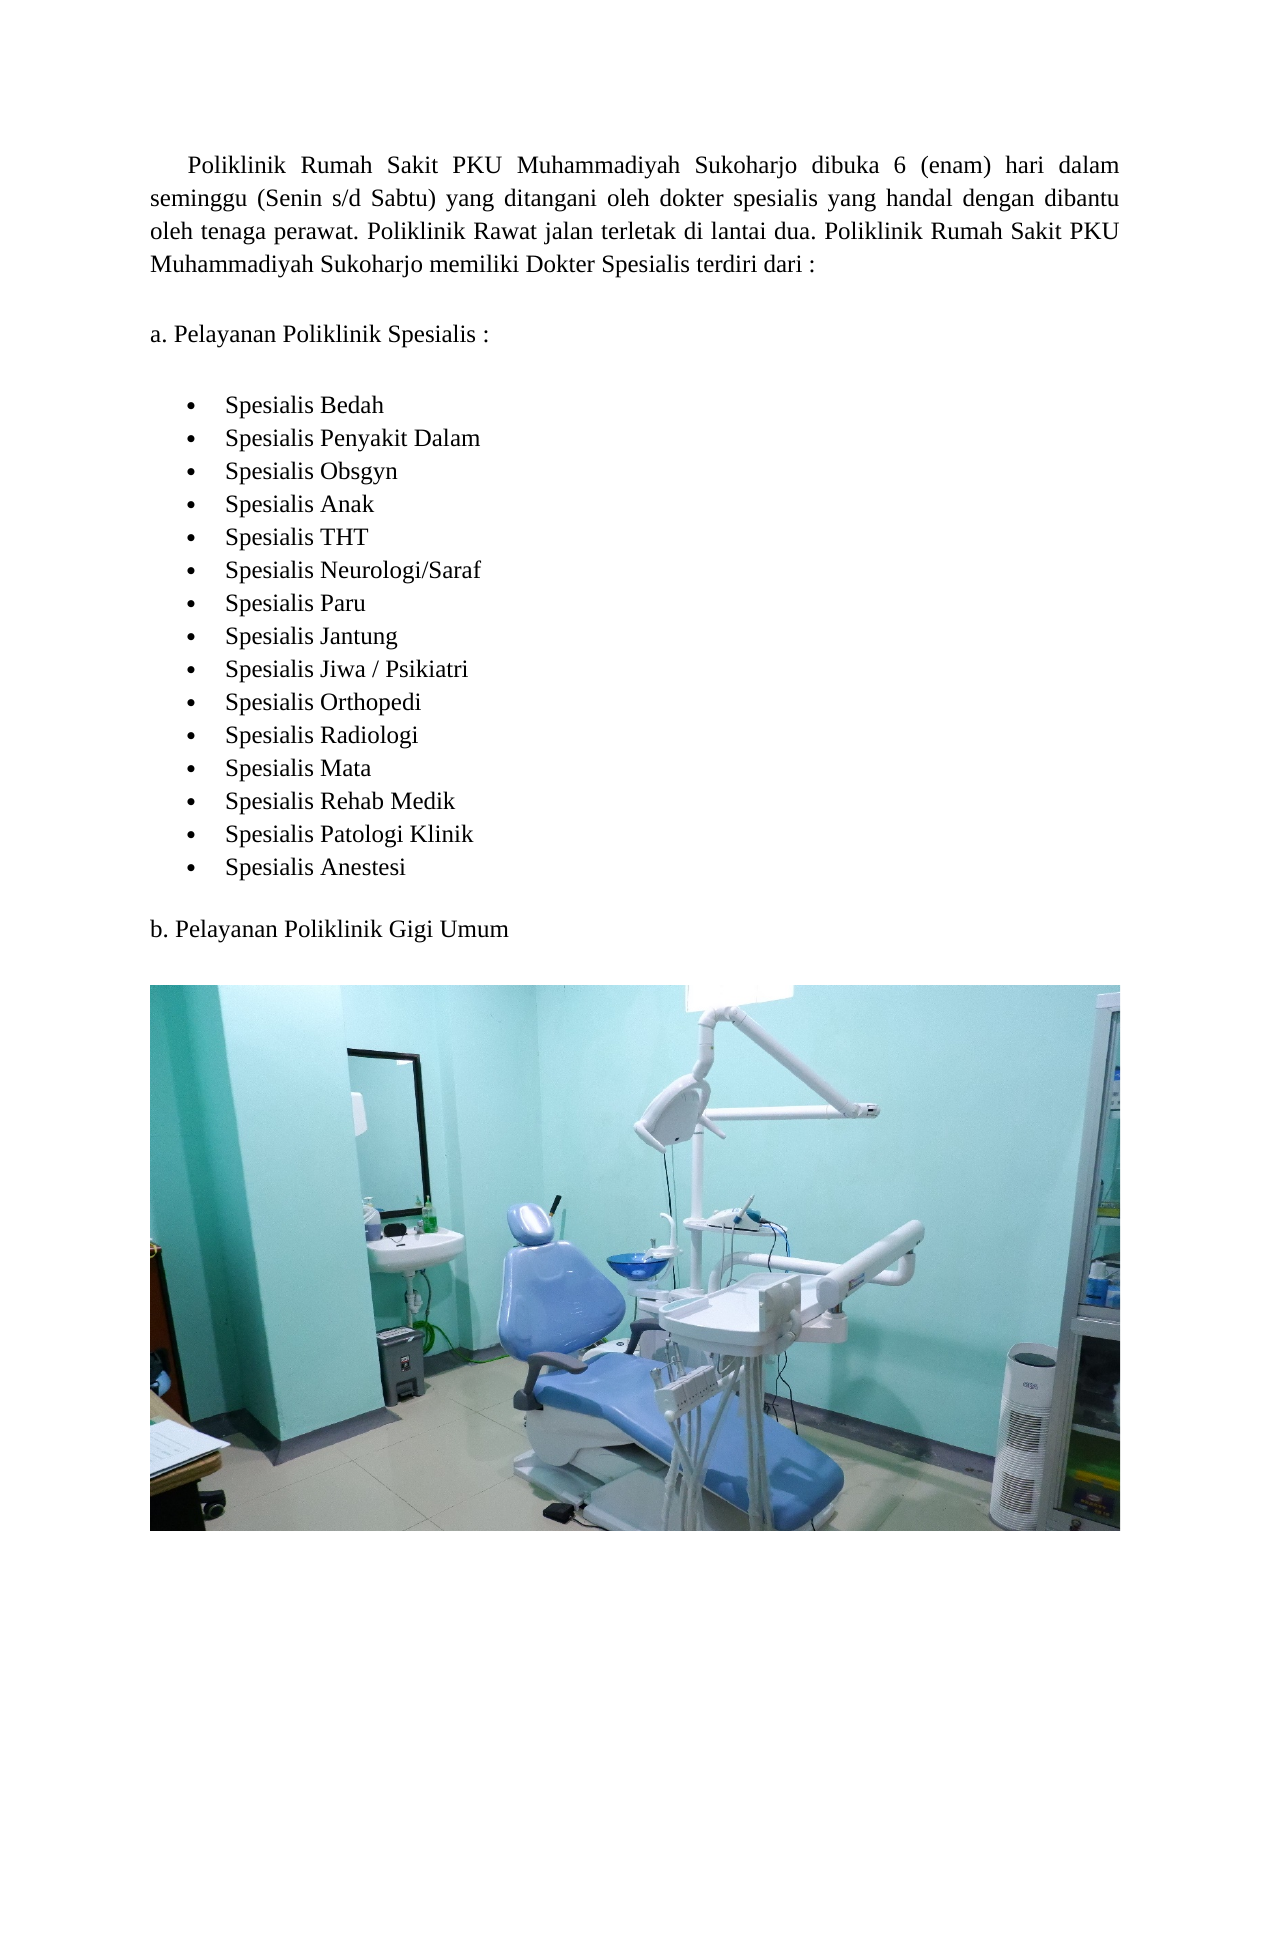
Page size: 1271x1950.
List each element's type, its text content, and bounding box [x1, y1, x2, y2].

text b. Pelayanan Poliklinik Gigi Umum [150, 914, 1121, 943]
list Spesialis Jantung [187, 621, 1121, 650]
list Spesialis Radiologi [187, 720, 1121, 749]
list Spesialis Rehab Medik [187, 786, 1121, 815]
list Spesialis Patologi Klinik [187, 819, 1121, 848]
list Spesialis Mata [187, 753, 1121, 782]
list Spesialis Paru [187, 588, 1121, 617]
list Spesialis Jiwa / Psikiatri [187, 654, 1121, 683]
picture [150, 985, 1121, 1531]
list Spesialis Anak [187, 489, 1121, 518]
list Spesialis Penyakit Dalam [187, 423, 1121, 452]
list Spesialis Orthopedi [187, 687, 1121, 716]
list Spesialis THT [187, 522, 1121, 551]
list Spesialis Anestesi [187, 852, 1121, 881]
text a. Pelayanan Poliklinik Spesialis : [150, 319, 1121, 348]
list Spesialis Bedah [187, 390, 1121, 419]
list Spesialis Obsgyn [187, 456, 1121, 485]
text Poliklinik Rumah Sakit PKU Muhammadiyah Sukoharjo dibuka 6 (enam) hari dalam seminggu (Senin s/d Sabtu) yang ditangani oleh dokter spesialis yang handal dengan dibantu oleh tenaga perawat. Poliklinik Rawat jalan terletak di lantai dua. Poliklinik Rumah Sakit PKU Muhammadiyah Sukoharjo memiliki Dokter Spesialis terdiri dari : [150, 150, 1121, 278]
list Spesialis Neurologi/Saraf [187, 555, 1121, 584]
